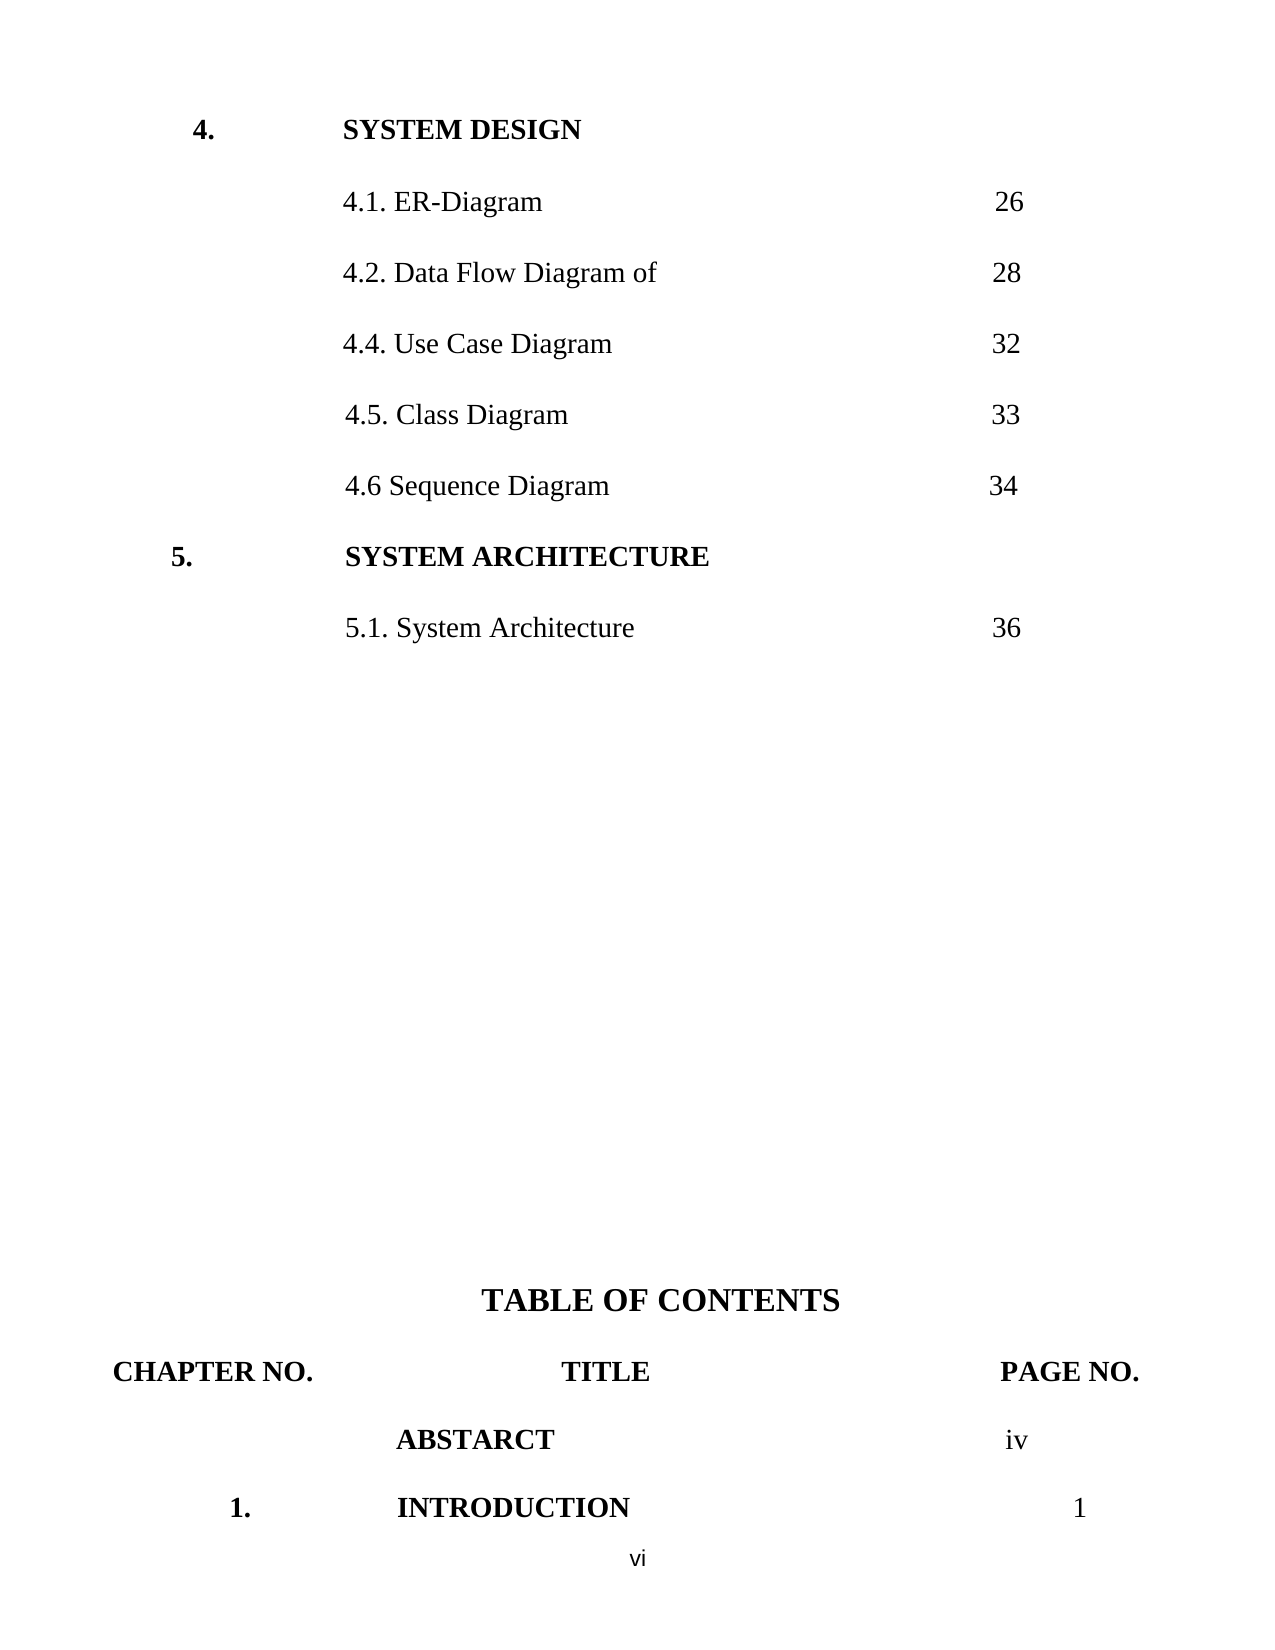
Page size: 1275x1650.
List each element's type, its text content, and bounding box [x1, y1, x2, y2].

text 4.6 Sequence Diagram 34 [112, 468, 1209, 502]
text 4.5. Class Diagram 33 [112, 397, 1209, 431]
text ABSTARCT iv [112, 1422, 1162, 1456]
text 4.2. Data Flow Diagram of 28 [112, 255, 1209, 288]
text CHAPTER NO. TITLE PAGE NO. [112, 1354, 1161, 1388]
text TABLE OF CONTENTS [112, 1280, 1209, 1318]
text 5.1. System Architecture 36 [112, 611, 1209, 644]
text 5. SYSTEM ARCHITECTURE [112, 539, 1209, 573]
text 1. INTRODUCTION 1 [112, 1490, 1162, 1524]
text 4.1. ER-Diagram 26 [112, 184, 1209, 217]
text 4. SYSTEM DESIGN [112, 112, 1209, 146]
text 4.4. Use Case Diagram 32 [112, 326, 1209, 359]
